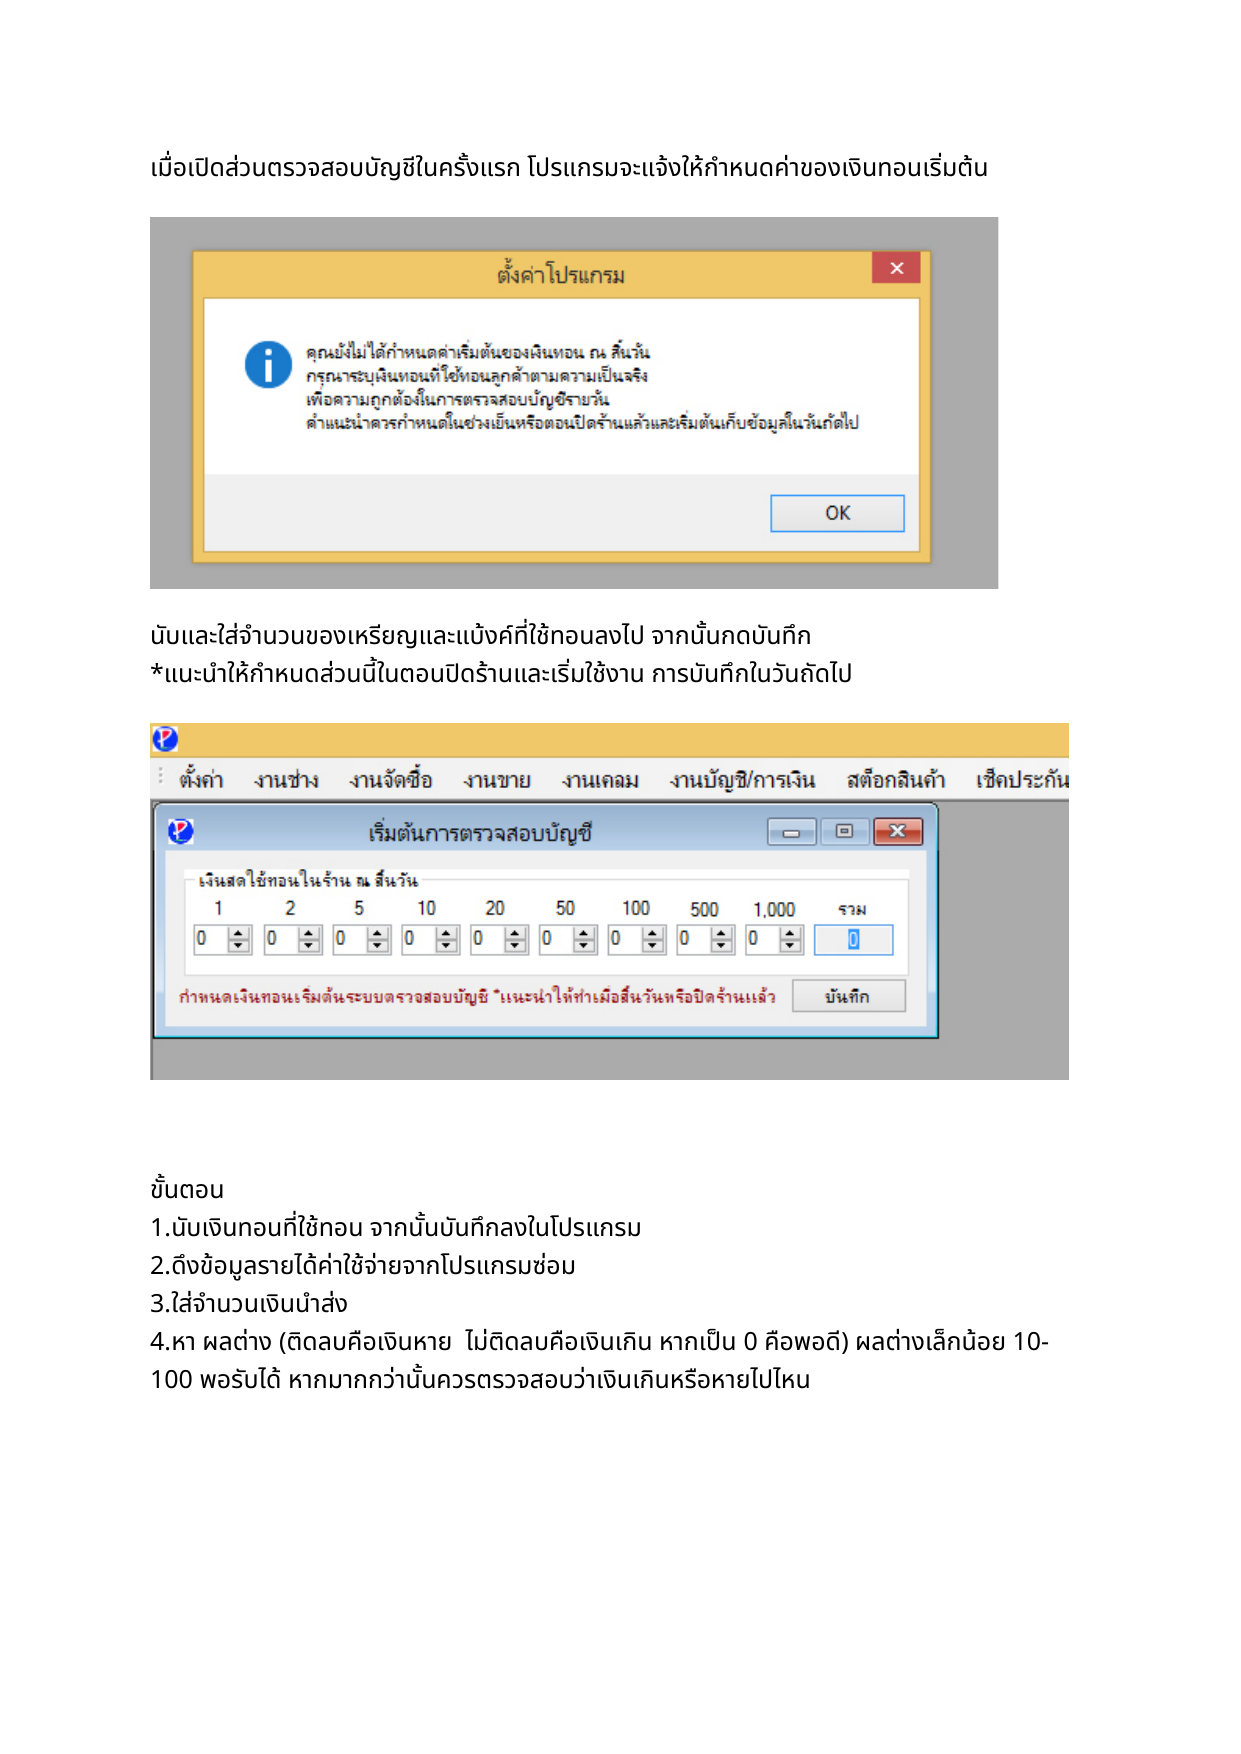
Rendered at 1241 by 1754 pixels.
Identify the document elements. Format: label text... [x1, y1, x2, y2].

picture [150, 217, 999, 589]
text ขั้นตอน 1.นับเงินทอนที่ใช้ทอน จากนั้นบันทึกลงในโปรแกรม 2.ดึงข้อมูลรายได้ค่าใช้จ่ายจากโปรแกรมซ่อม 3.ใส่จำนวนเงินนำส่ง 4.หา ผลต่าง (ติดลบคือเงินหาย ไม่ติดลบคือเงินเกิน หากเป็น 0 คือพอดี) ผลต่างเล็กน้อย 10-100 พอรับได้ หากมากกว่านั้นควรตรวจสอบว่าเงินเกินหรือหายไปไหน [150, 1172, 1090, 1399]
picture [150, 723, 1069, 1080]
text เมื่อเปิดส่วนตรวจสอบบัญชีในครั้งแรก โปรแกรมจะแจ้งให้กำหนดค่าของเงินทอนเริ่มต้น [150, 150, 1090, 188]
text นับและใส่จำนวนของเหรียญและแบ้งค์ที่ใช้ทอนลงไป จากนั้นกดบันทึก *แนะนำให้กำหนดส่วนนี้ในตอนปิดร้านและเริ่มใช้งาน การบันทึกในวันถัดไป [150, 618, 1090, 694]
